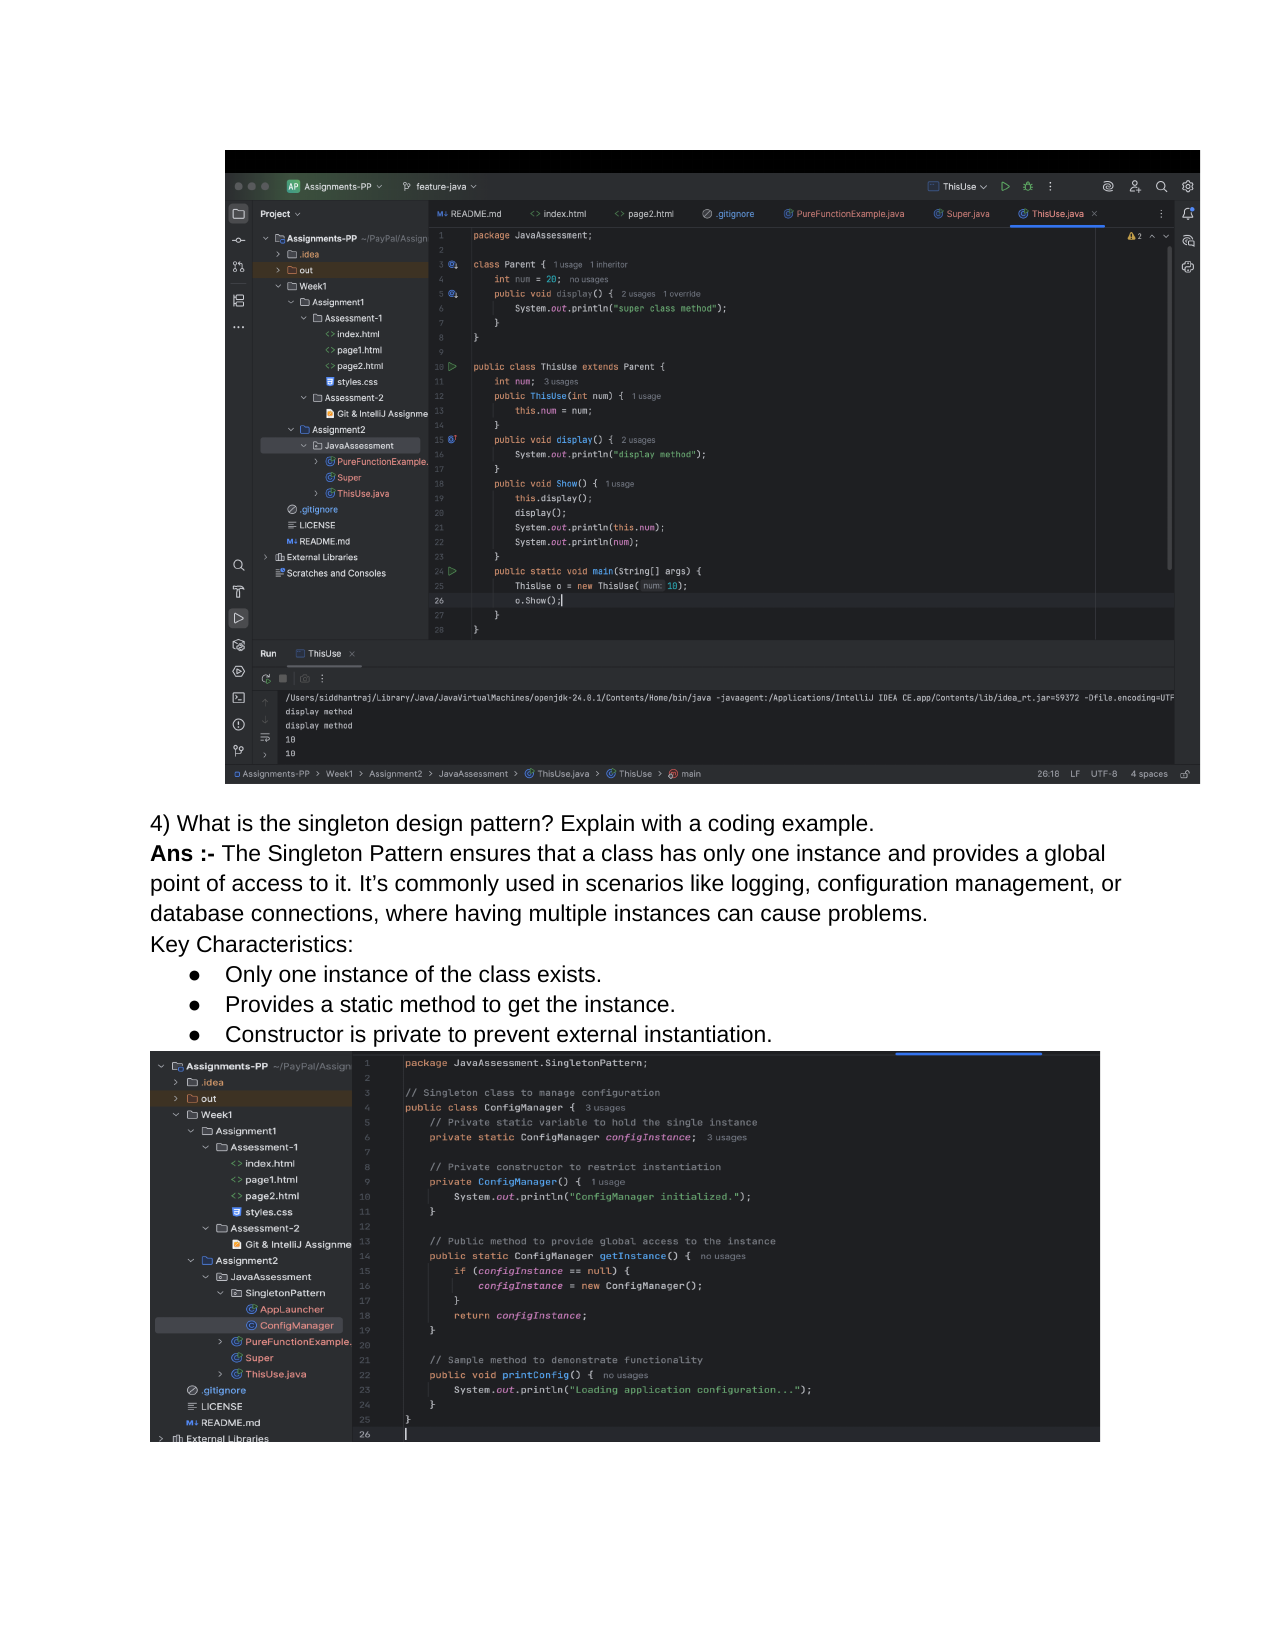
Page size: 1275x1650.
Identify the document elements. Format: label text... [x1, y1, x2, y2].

text 4) What is the singleton design pattern? Explain with a coding example. [150, 810, 1125, 836]
list Constructor is private to prevent external instantiation. [187, 1021, 1125, 1047]
list Provides a static method to get the instance. [187, 991, 1125, 1017]
picture [225, 150, 1200, 784]
picture [150, 1051, 1100, 1442]
text Ans :- The Singleton Pattern ensures that a class has only one instance and provides a global point of access to it. It’s commonly used in scenarios like logging, configuration management, or database connections, where having multiple instances can cause problems. [150, 840, 1125, 927]
text Key Characteristics: [150, 931, 1125, 957]
list Only one instance of the class exists. [187, 961, 1125, 987]
